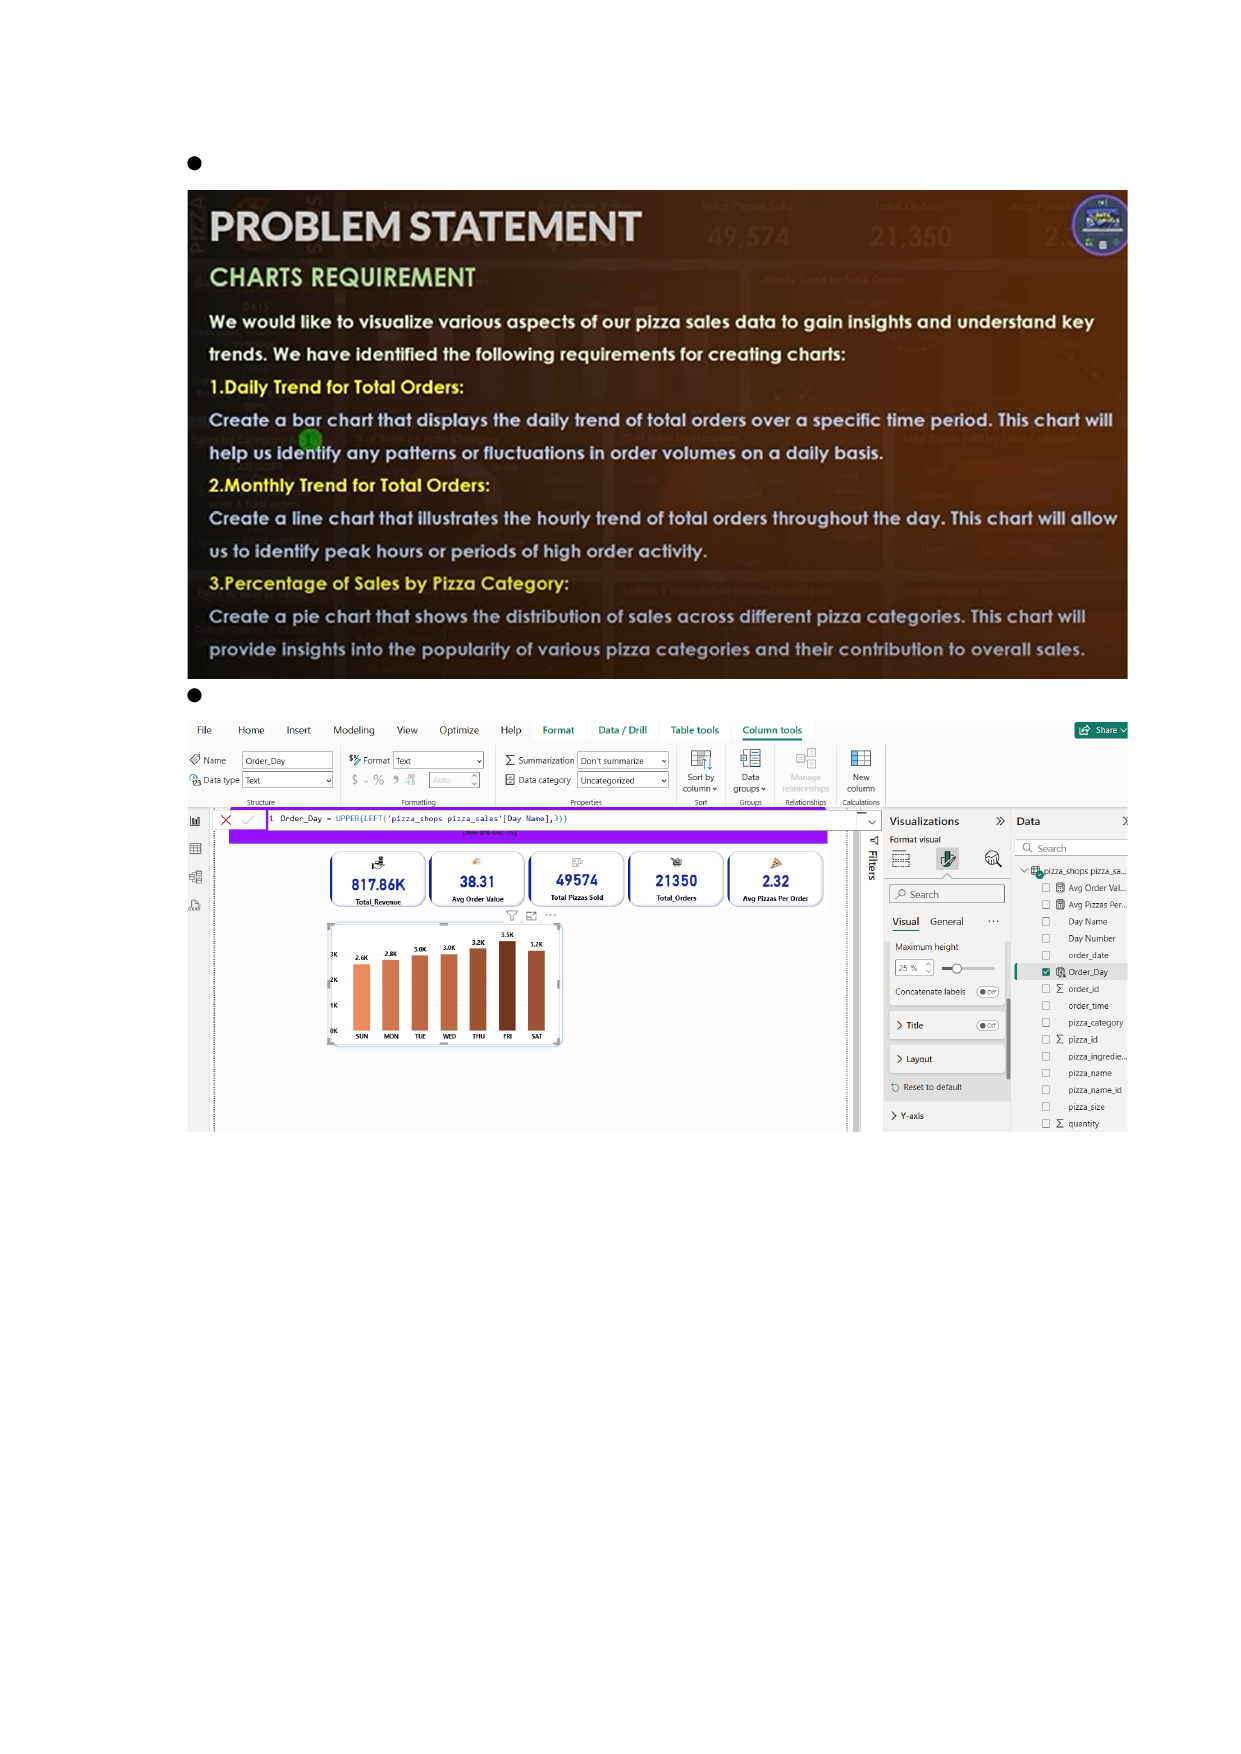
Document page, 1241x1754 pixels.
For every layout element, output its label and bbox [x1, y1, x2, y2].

picture [187, 721, 1128, 1132]
picture [187, 190, 1128, 679]
